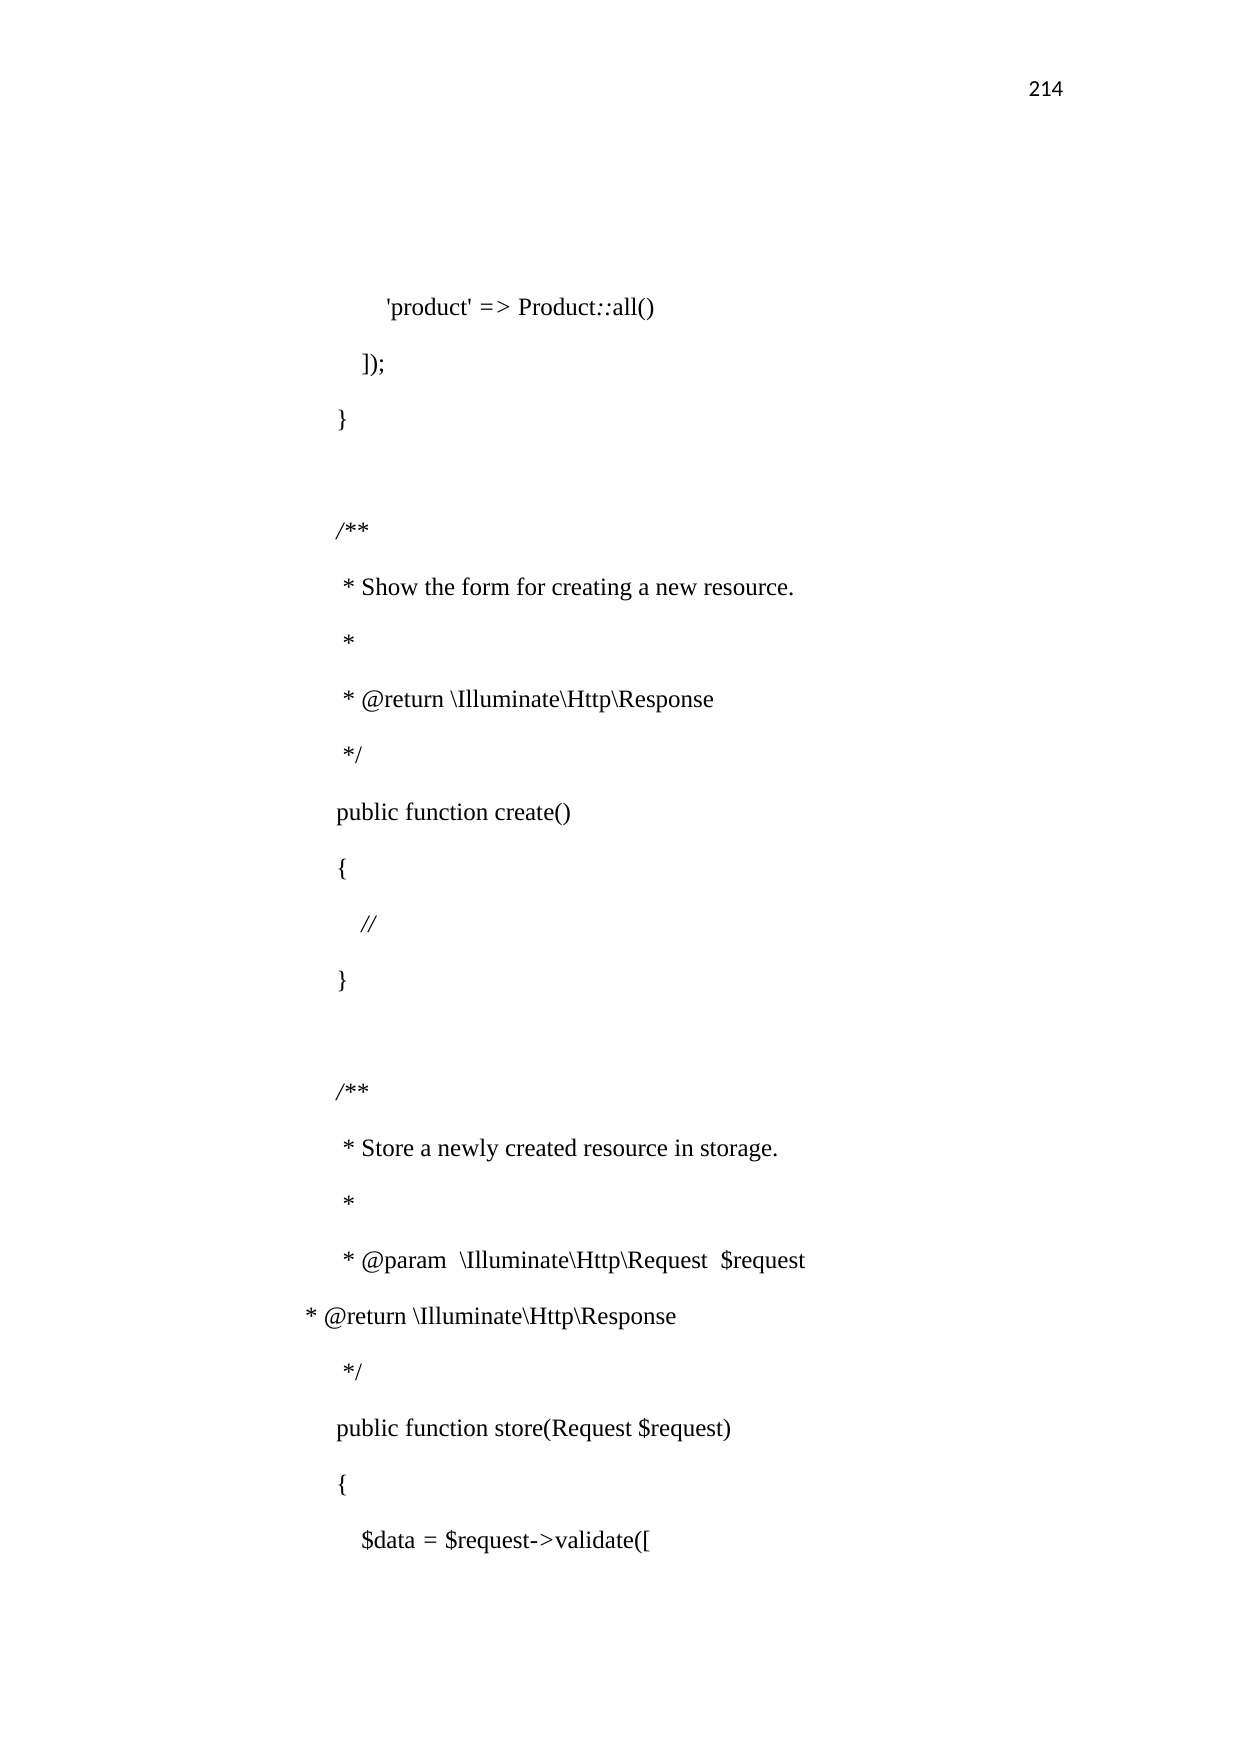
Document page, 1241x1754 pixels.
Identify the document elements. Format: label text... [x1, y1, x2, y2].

subtitle * @return \Illuminate\Http\Response [311, 684, 1063, 713]
subtitle // [311, 909, 1063, 937]
subtitle /** [311, 516, 1063, 545]
subtitle * @return \Illuminate\Http\Response [274, 1301, 1063, 1330]
subtitle public function store(Request $request) [311, 1413, 1063, 1442]
subtitle /** [311, 1077, 1063, 1106]
subtitle { [311, 1469, 1063, 1498]
subtitle 'product' => Product::all() [311, 292, 1063, 321]
subtitle * [311, 628, 1063, 657]
subtitle ]); [311, 348, 1063, 377]
subtitle * Store a newly created resource in storage. [311, 1133, 1063, 1162]
subtitle $data = $request->validate([ [311, 1525, 1063, 1554]
subtitle * @param \Illuminate\Http\Request $request [311, 1245, 1063, 1274]
subtitle * Show the form for creating a new resource. [311, 572, 1063, 601]
subtitle */ [311, 741, 1063, 769]
subtitle } [311, 965, 1063, 993]
subtitle { [311, 853, 1063, 881]
subtitle } [311, 404, 1063, 433]
subtitle */ [311, 1357, 1063, 1386]
subtitle public function create() [311, 797, 1063, 825]
subtitle * [311, 1189, 1063, 1218]
